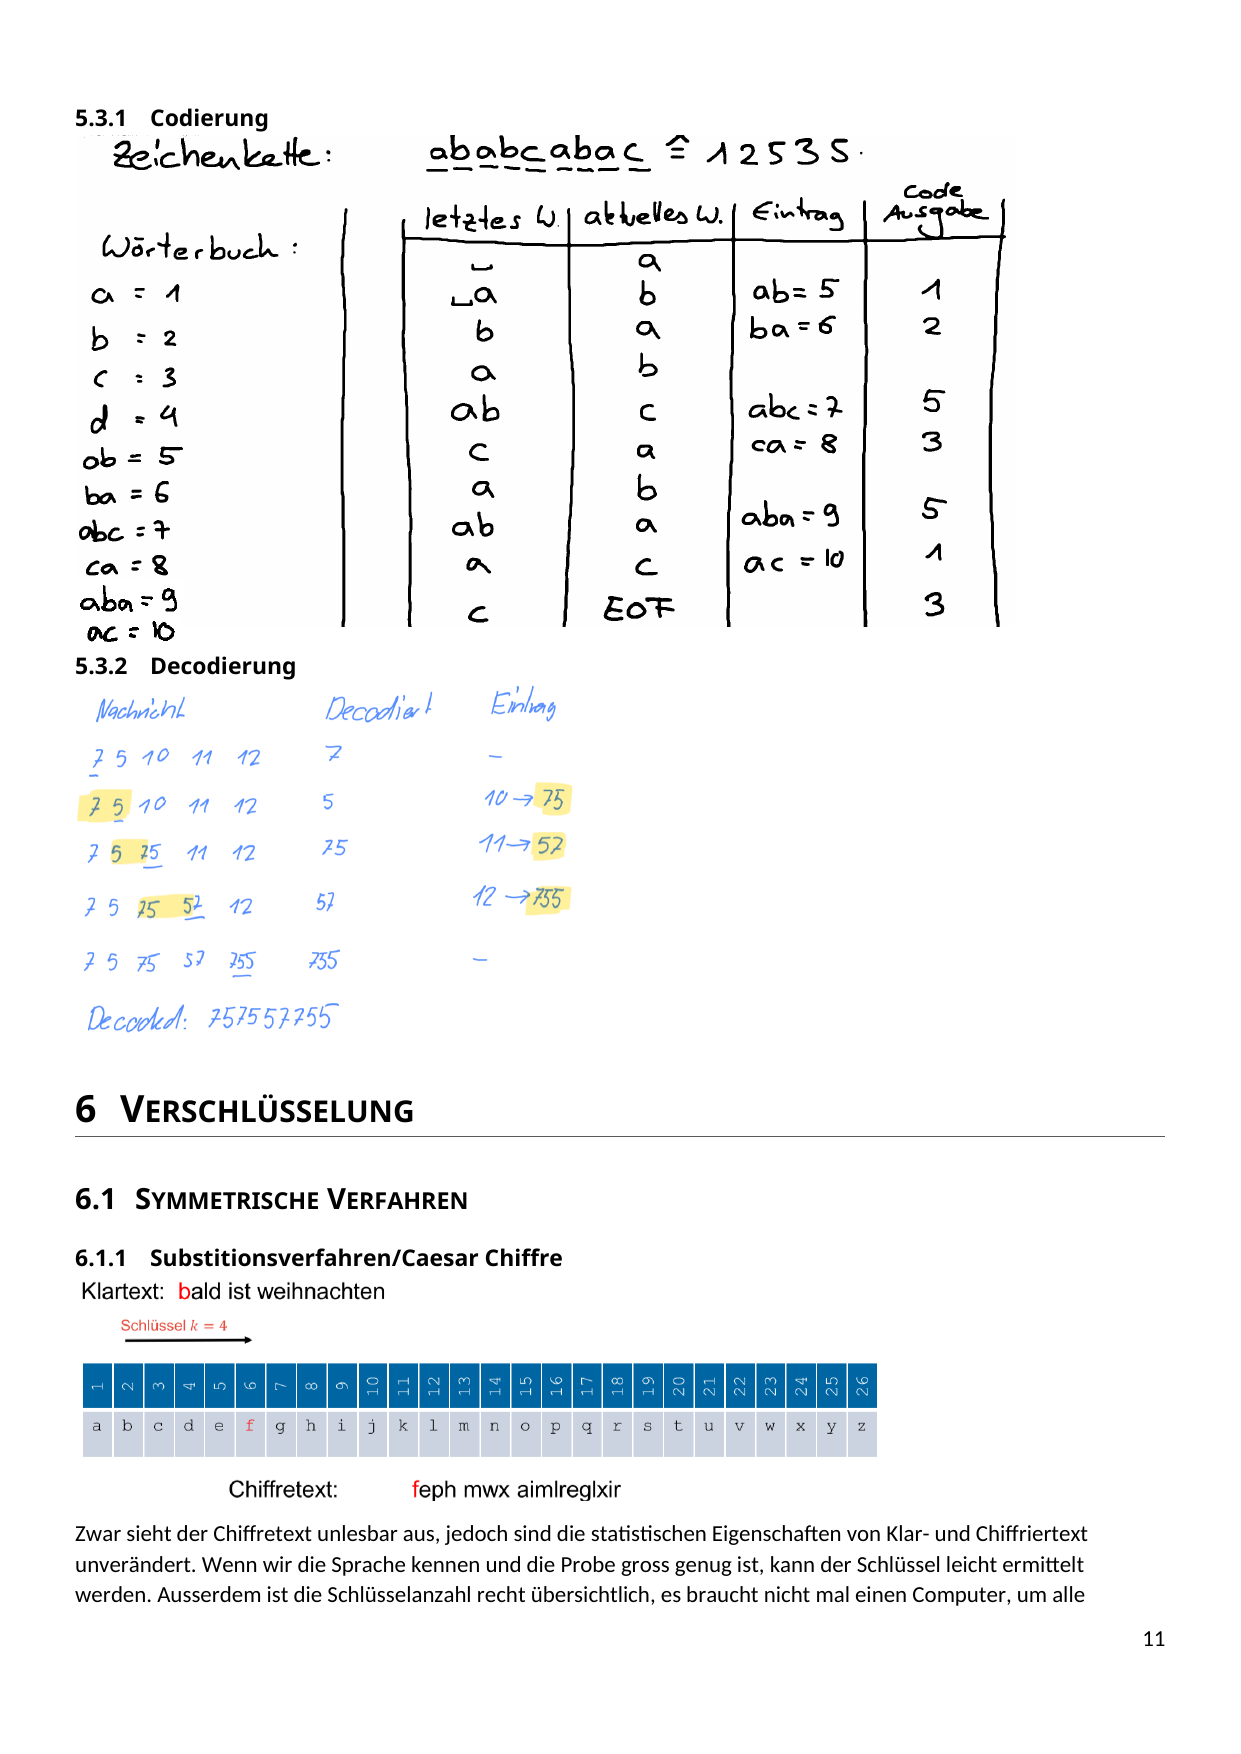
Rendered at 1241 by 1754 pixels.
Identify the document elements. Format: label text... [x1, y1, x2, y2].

subtitle Symmetrische Verfahren [75, 1178, 1165, 1218]
subtitle Codierung [75, 102, 1165, 133]
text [75, 1519, 1165, 1608]
subtitle Substitionsverfahren/Caesar Chiffre [75, 1242, 1165, 1273]
subtitle Decodierung [75, 650, 1165, 681]
picture [75, 683, 590, 1043]
subtitle Verschlüsselung [75, 1082, 1165, 1136]
picture [75, 1275, 881, 1501]
